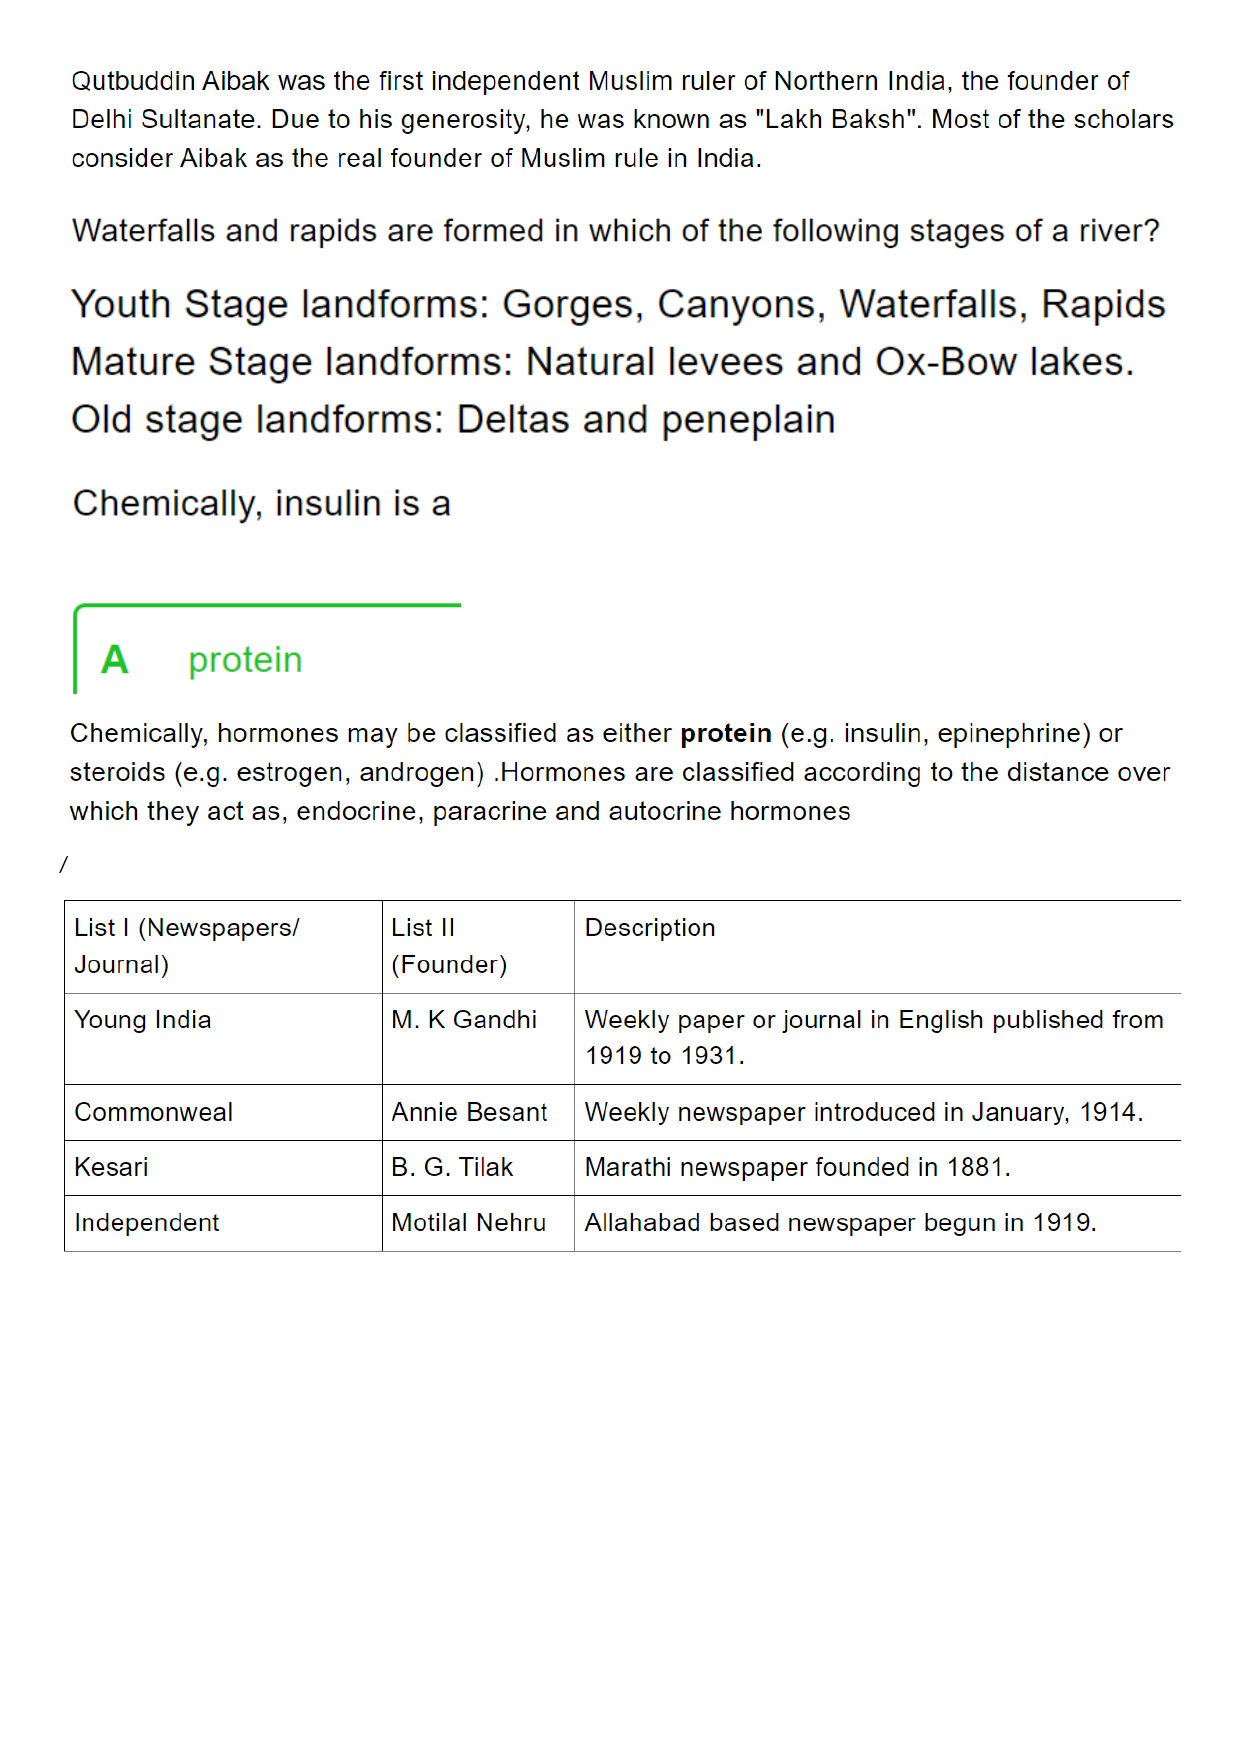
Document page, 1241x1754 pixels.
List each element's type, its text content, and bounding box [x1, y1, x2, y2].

picture [59, 59, 1182, 177]
picture [59, 195, 1182, 273]
picture [59, 275, 1182, 451]
picture [59, 712, 1182, 831]
picture [59, 469, 462, 694]
picture [59, 896, 1182, 1252]
text / [59, 850, 1181, 878]
